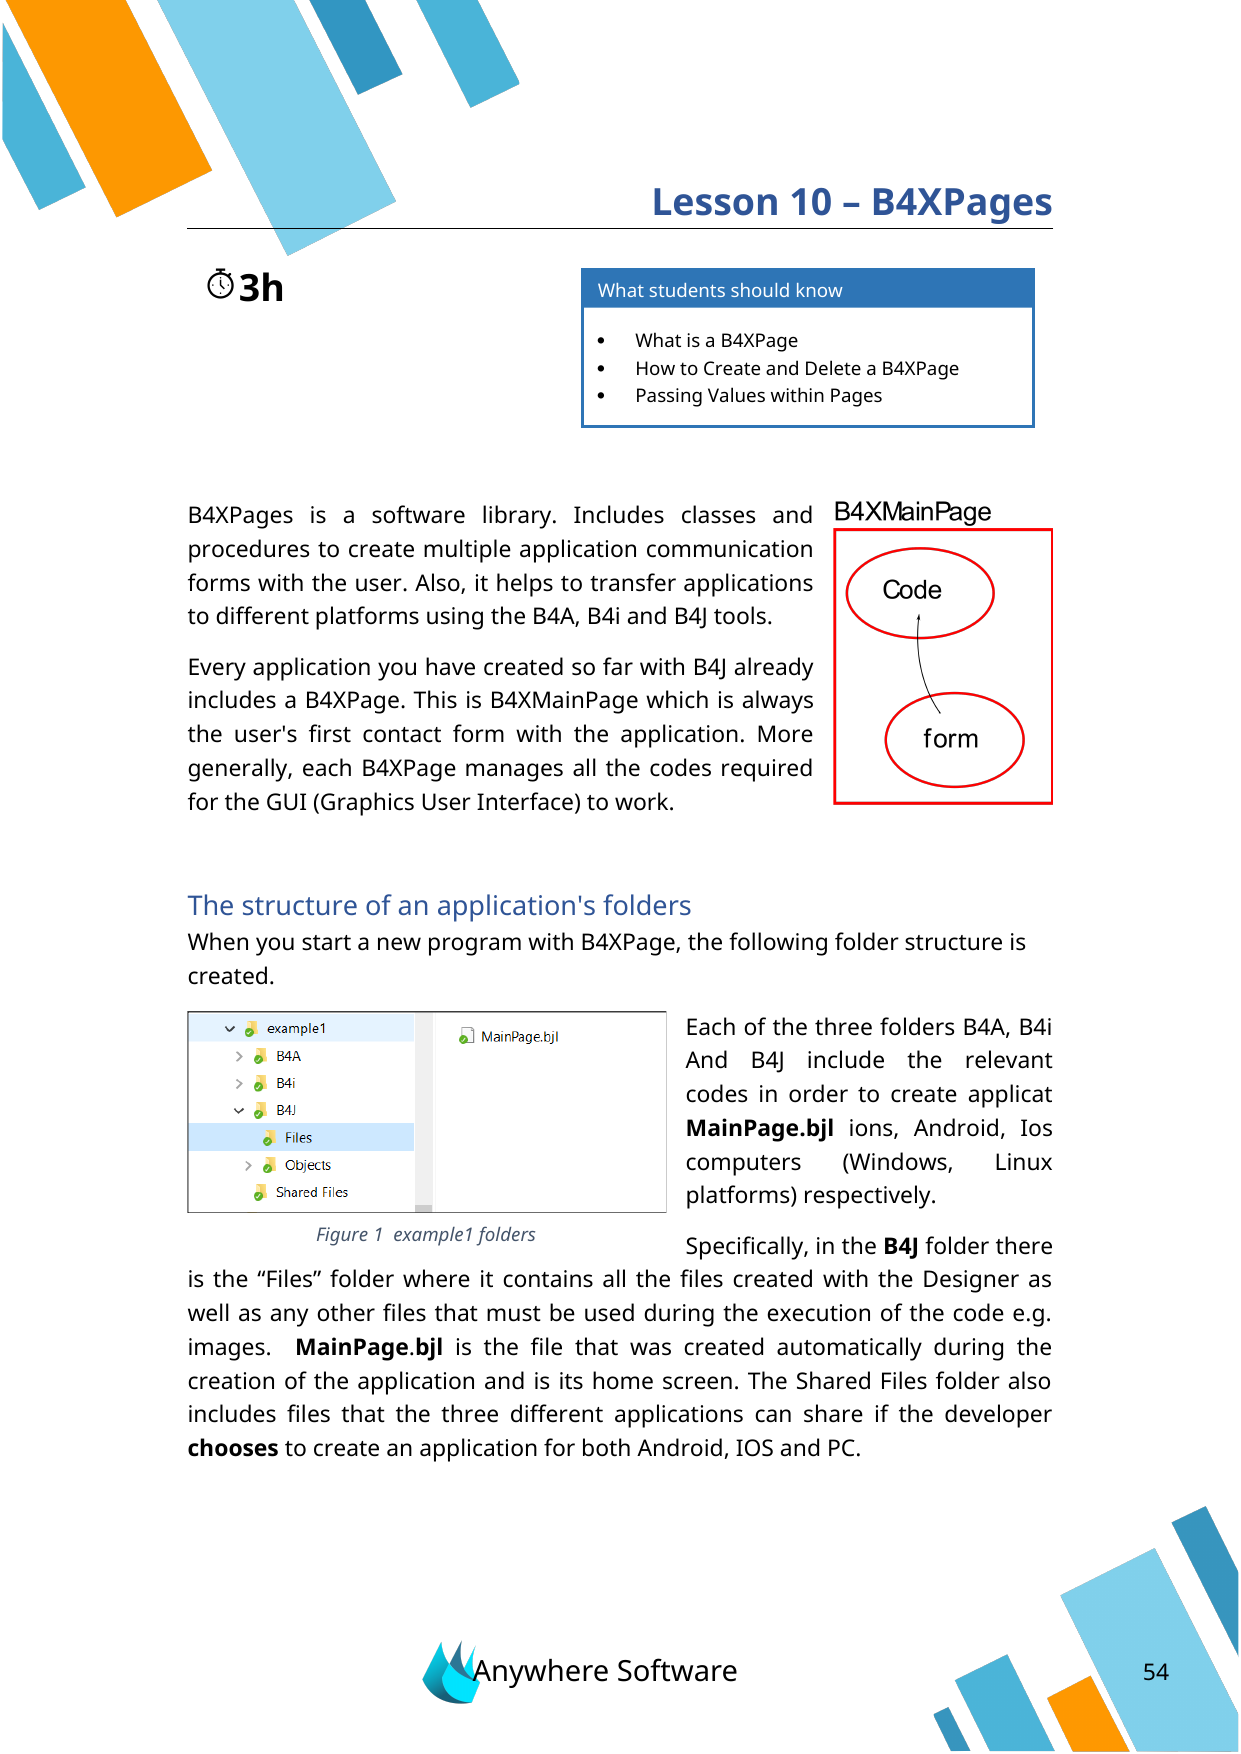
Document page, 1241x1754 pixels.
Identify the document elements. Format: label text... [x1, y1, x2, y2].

picture [422, 1640, 481, 1704]
text Every application you have created so far with B4J already includes a B4XPage. This is B4XMainPage which is always the user's first contact form with the application. More generally, each B4XPage manages all the codes required for the GUI (Graphics User Interface) to work. [187, 651, 1053, 817]
picture [833, 501, 1053, 805]
subtitle Lesson 10 – B4XPages [187, 175, 1053, 228]
picture [202, 265, 239, 302]
picture [187, 1011, 667, 1213]
text Specifically, in the B4J folder there is the “Files” folder where it contains all the files created with the Designer as well as any other files that must be used during the execution of the code e.g. images. MainPage.bjl is the file that was created automatically during the creation of the application and is its home screen. The Shared Files folder also includes files that the three different applications can share if the developer chooses to create an application for both Android, IOS and PC. [187, 1229, 1053, 1463]
picture [933, 1506, 1239, 1752]
subtitle The structure of an application's folders [187, 886, 1053, 923]
text When you start a new program with B4XPage, the following folder structure is created. [187, 926, 1053, 991]
picture [2, 0, 520, 256]
text B4XPages is a software library. Includes classes and procedures to create multiple application communication forms with the user. Also, it helps to transfer applications to different platforms using the B4A, B4i and B4J tools. [187, 499, 1053, 631]
